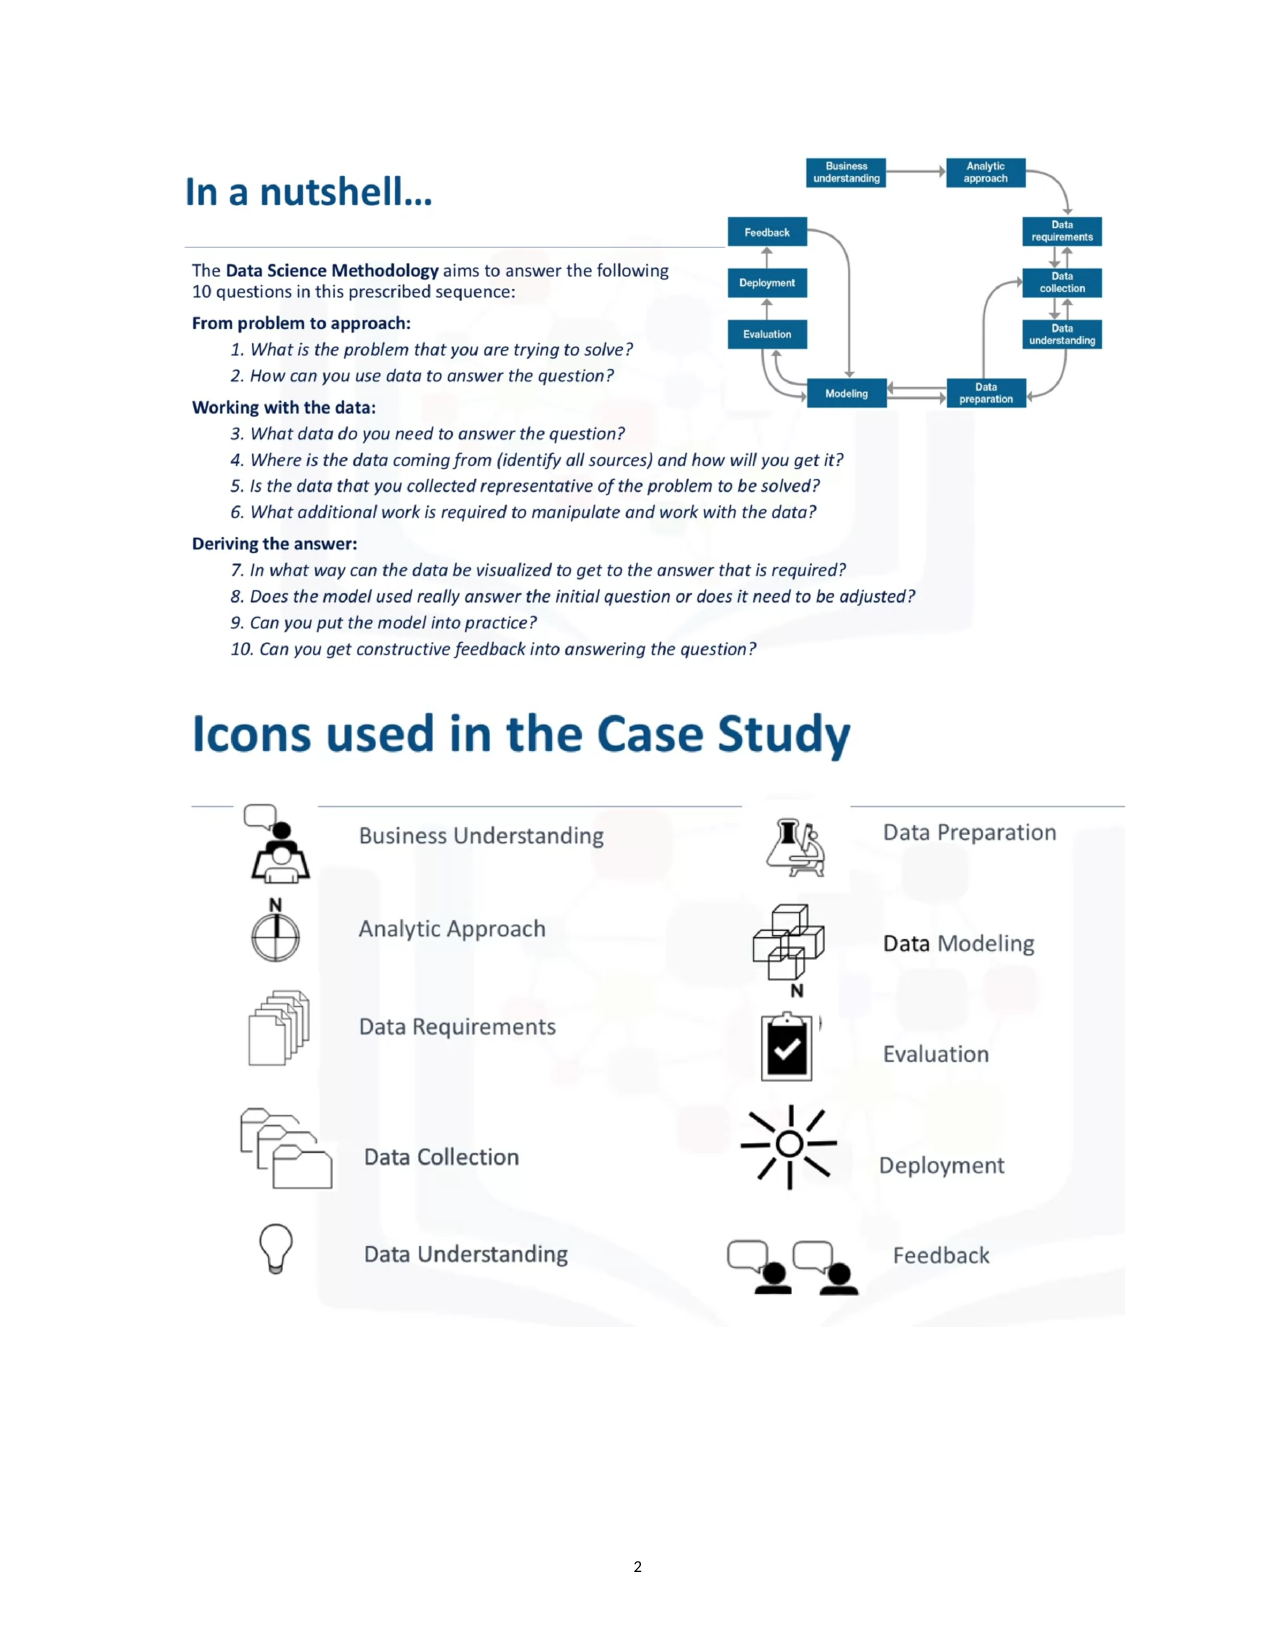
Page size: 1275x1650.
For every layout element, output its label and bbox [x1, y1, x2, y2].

picture [150, 150, 1125, 667]
picture [150, 685, 1125, 1327]
